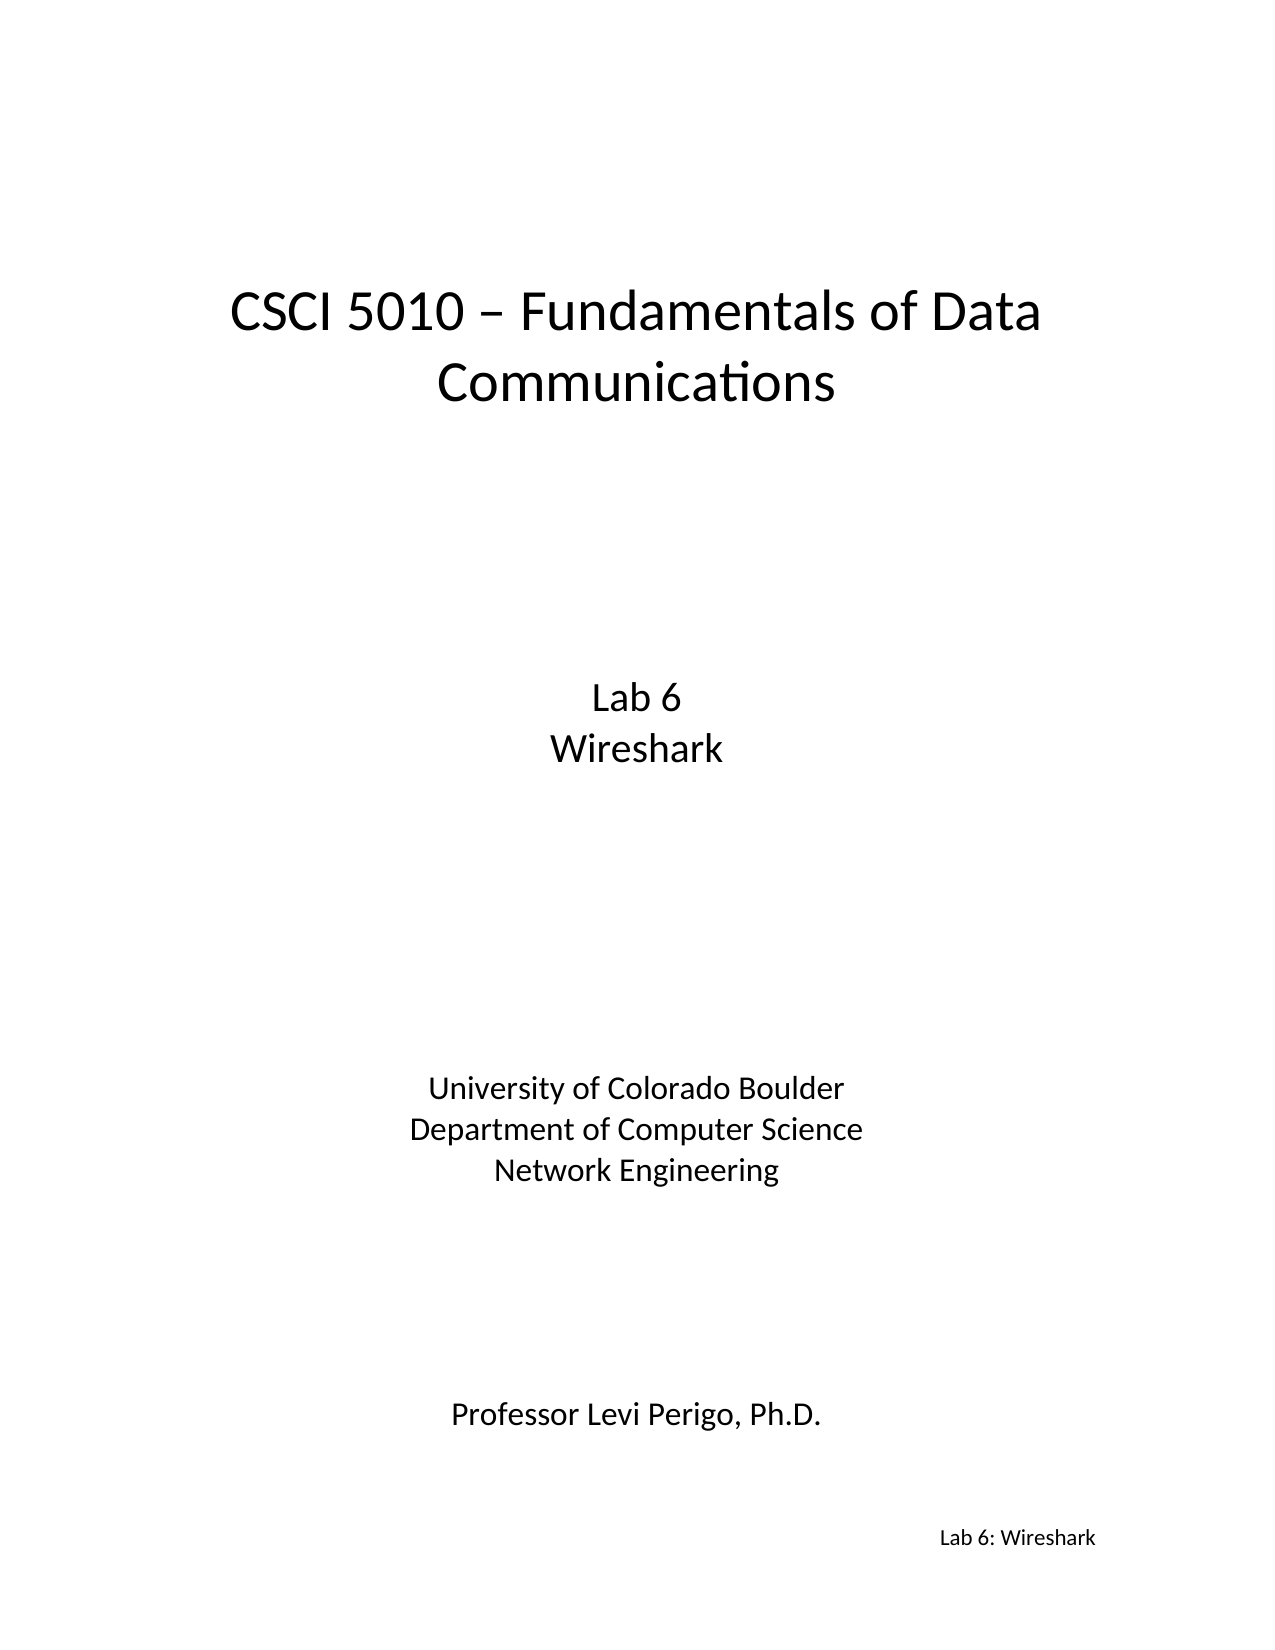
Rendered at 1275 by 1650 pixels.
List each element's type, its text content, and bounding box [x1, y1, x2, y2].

text Network Engineering [177, 1149, 1096, 1189]
text Wireshark [177, 722, 1096, 772]
text CSCI 5010 – Fundamentals of Data Communications [177, 274, 1096, 416]
text Professor Levi Perigo, Ph.D. [177, 1393, 1096, 1434]
text Lab 6 [177, 671, 1096, 722]
text University of Colorado Boulder [177, 1067, 1096, 1108]
text Department of Computer Science [177, 1108, 1096, 1149]
